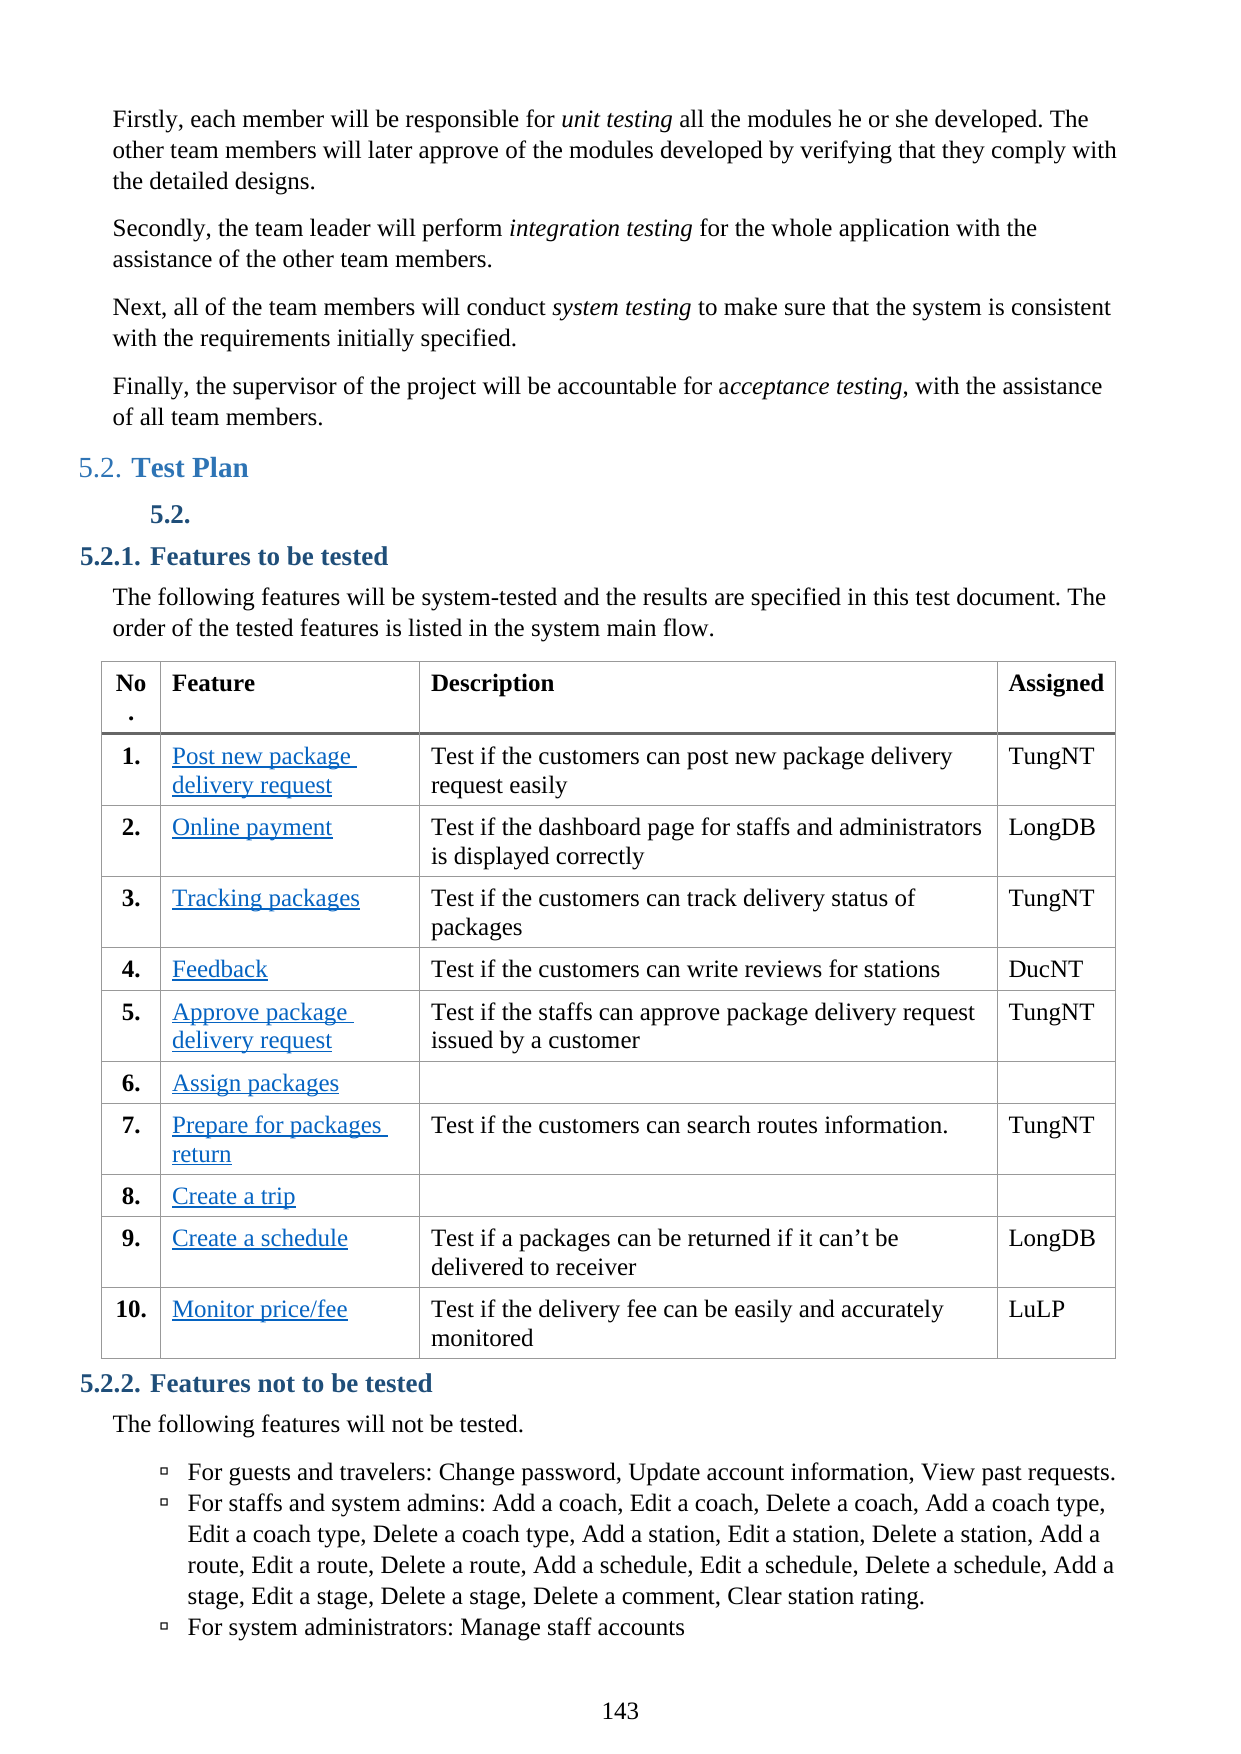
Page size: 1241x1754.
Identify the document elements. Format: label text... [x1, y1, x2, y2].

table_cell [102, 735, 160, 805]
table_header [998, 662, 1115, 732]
subtitle Features to be tested [141, 540, 1128, 571]
list For staffs and system admins: Add a coach, Edit a coach, Delete a coach, Add a coach type, Edit a coach type, Delete a coach type, Add a station, Edit a station, Delete a station, Add a route, Edit a route, Delete a route, Add a schedule, Edit a schedule, Delete a schedule, Add a stage, Edit a stage, Delete a stage, Delete a comment, Clear station rating. [169, 1488, 1128, 1610]
subtitle Test Plan [122, 450, 1128, 483]
list For system administrators: Manage staff accounts [169, 1612, 1128, 1641]
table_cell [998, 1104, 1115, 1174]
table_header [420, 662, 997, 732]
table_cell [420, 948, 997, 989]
subtitle Features not to be tested [141, 1368, 1128, 1399]
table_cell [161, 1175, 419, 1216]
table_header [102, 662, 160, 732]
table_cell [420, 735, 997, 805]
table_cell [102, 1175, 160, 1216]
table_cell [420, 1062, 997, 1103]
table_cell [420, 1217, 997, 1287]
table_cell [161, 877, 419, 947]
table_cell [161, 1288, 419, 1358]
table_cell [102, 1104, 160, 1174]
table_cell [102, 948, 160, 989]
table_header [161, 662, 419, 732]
text Secondly, the team leader will perform integration testing for the whole application with the assistance of the other team members. [112, 213, 1128, 273]
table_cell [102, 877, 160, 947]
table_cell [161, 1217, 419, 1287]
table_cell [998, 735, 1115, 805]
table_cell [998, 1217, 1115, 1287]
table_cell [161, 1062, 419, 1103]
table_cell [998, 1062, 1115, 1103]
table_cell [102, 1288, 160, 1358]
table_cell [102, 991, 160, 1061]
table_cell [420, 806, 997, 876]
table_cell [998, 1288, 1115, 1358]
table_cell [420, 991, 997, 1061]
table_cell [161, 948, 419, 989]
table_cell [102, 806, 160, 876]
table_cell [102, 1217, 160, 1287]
list For guests and travelers: Change password, Update account information, View past requests. [169, 1457, 1128, 1486]
text The following features will not be tested. [112, 1409, 1128, 1438]
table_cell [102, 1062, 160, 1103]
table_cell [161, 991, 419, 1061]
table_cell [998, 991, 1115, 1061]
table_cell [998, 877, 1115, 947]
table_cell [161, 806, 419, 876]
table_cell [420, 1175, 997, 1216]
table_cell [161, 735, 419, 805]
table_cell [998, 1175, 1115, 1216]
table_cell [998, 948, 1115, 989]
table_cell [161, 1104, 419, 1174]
text Firstly, each member will be responsible for unit testing all the modules he or she developed. The other team members will later approve of the modules developed by verifying that they comply with the detailed designs. [112, 104, 1128, 194]
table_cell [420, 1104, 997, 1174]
text Next, all of the team members will conduct system testing to make sure that the system is consistent with the requirements initially specified. [112, 292, 1128, 352]
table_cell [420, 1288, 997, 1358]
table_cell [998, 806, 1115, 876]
text Finally, the supervisor of the project will be accountable for acceptance testing, with the assistance of all team members. [112, 371, 1128, 431]
text The following features will be system-tested and the results are specified in this test document. The order of the tested features is listed in the system main flow. [112, 582, 1128, 642]
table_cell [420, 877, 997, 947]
